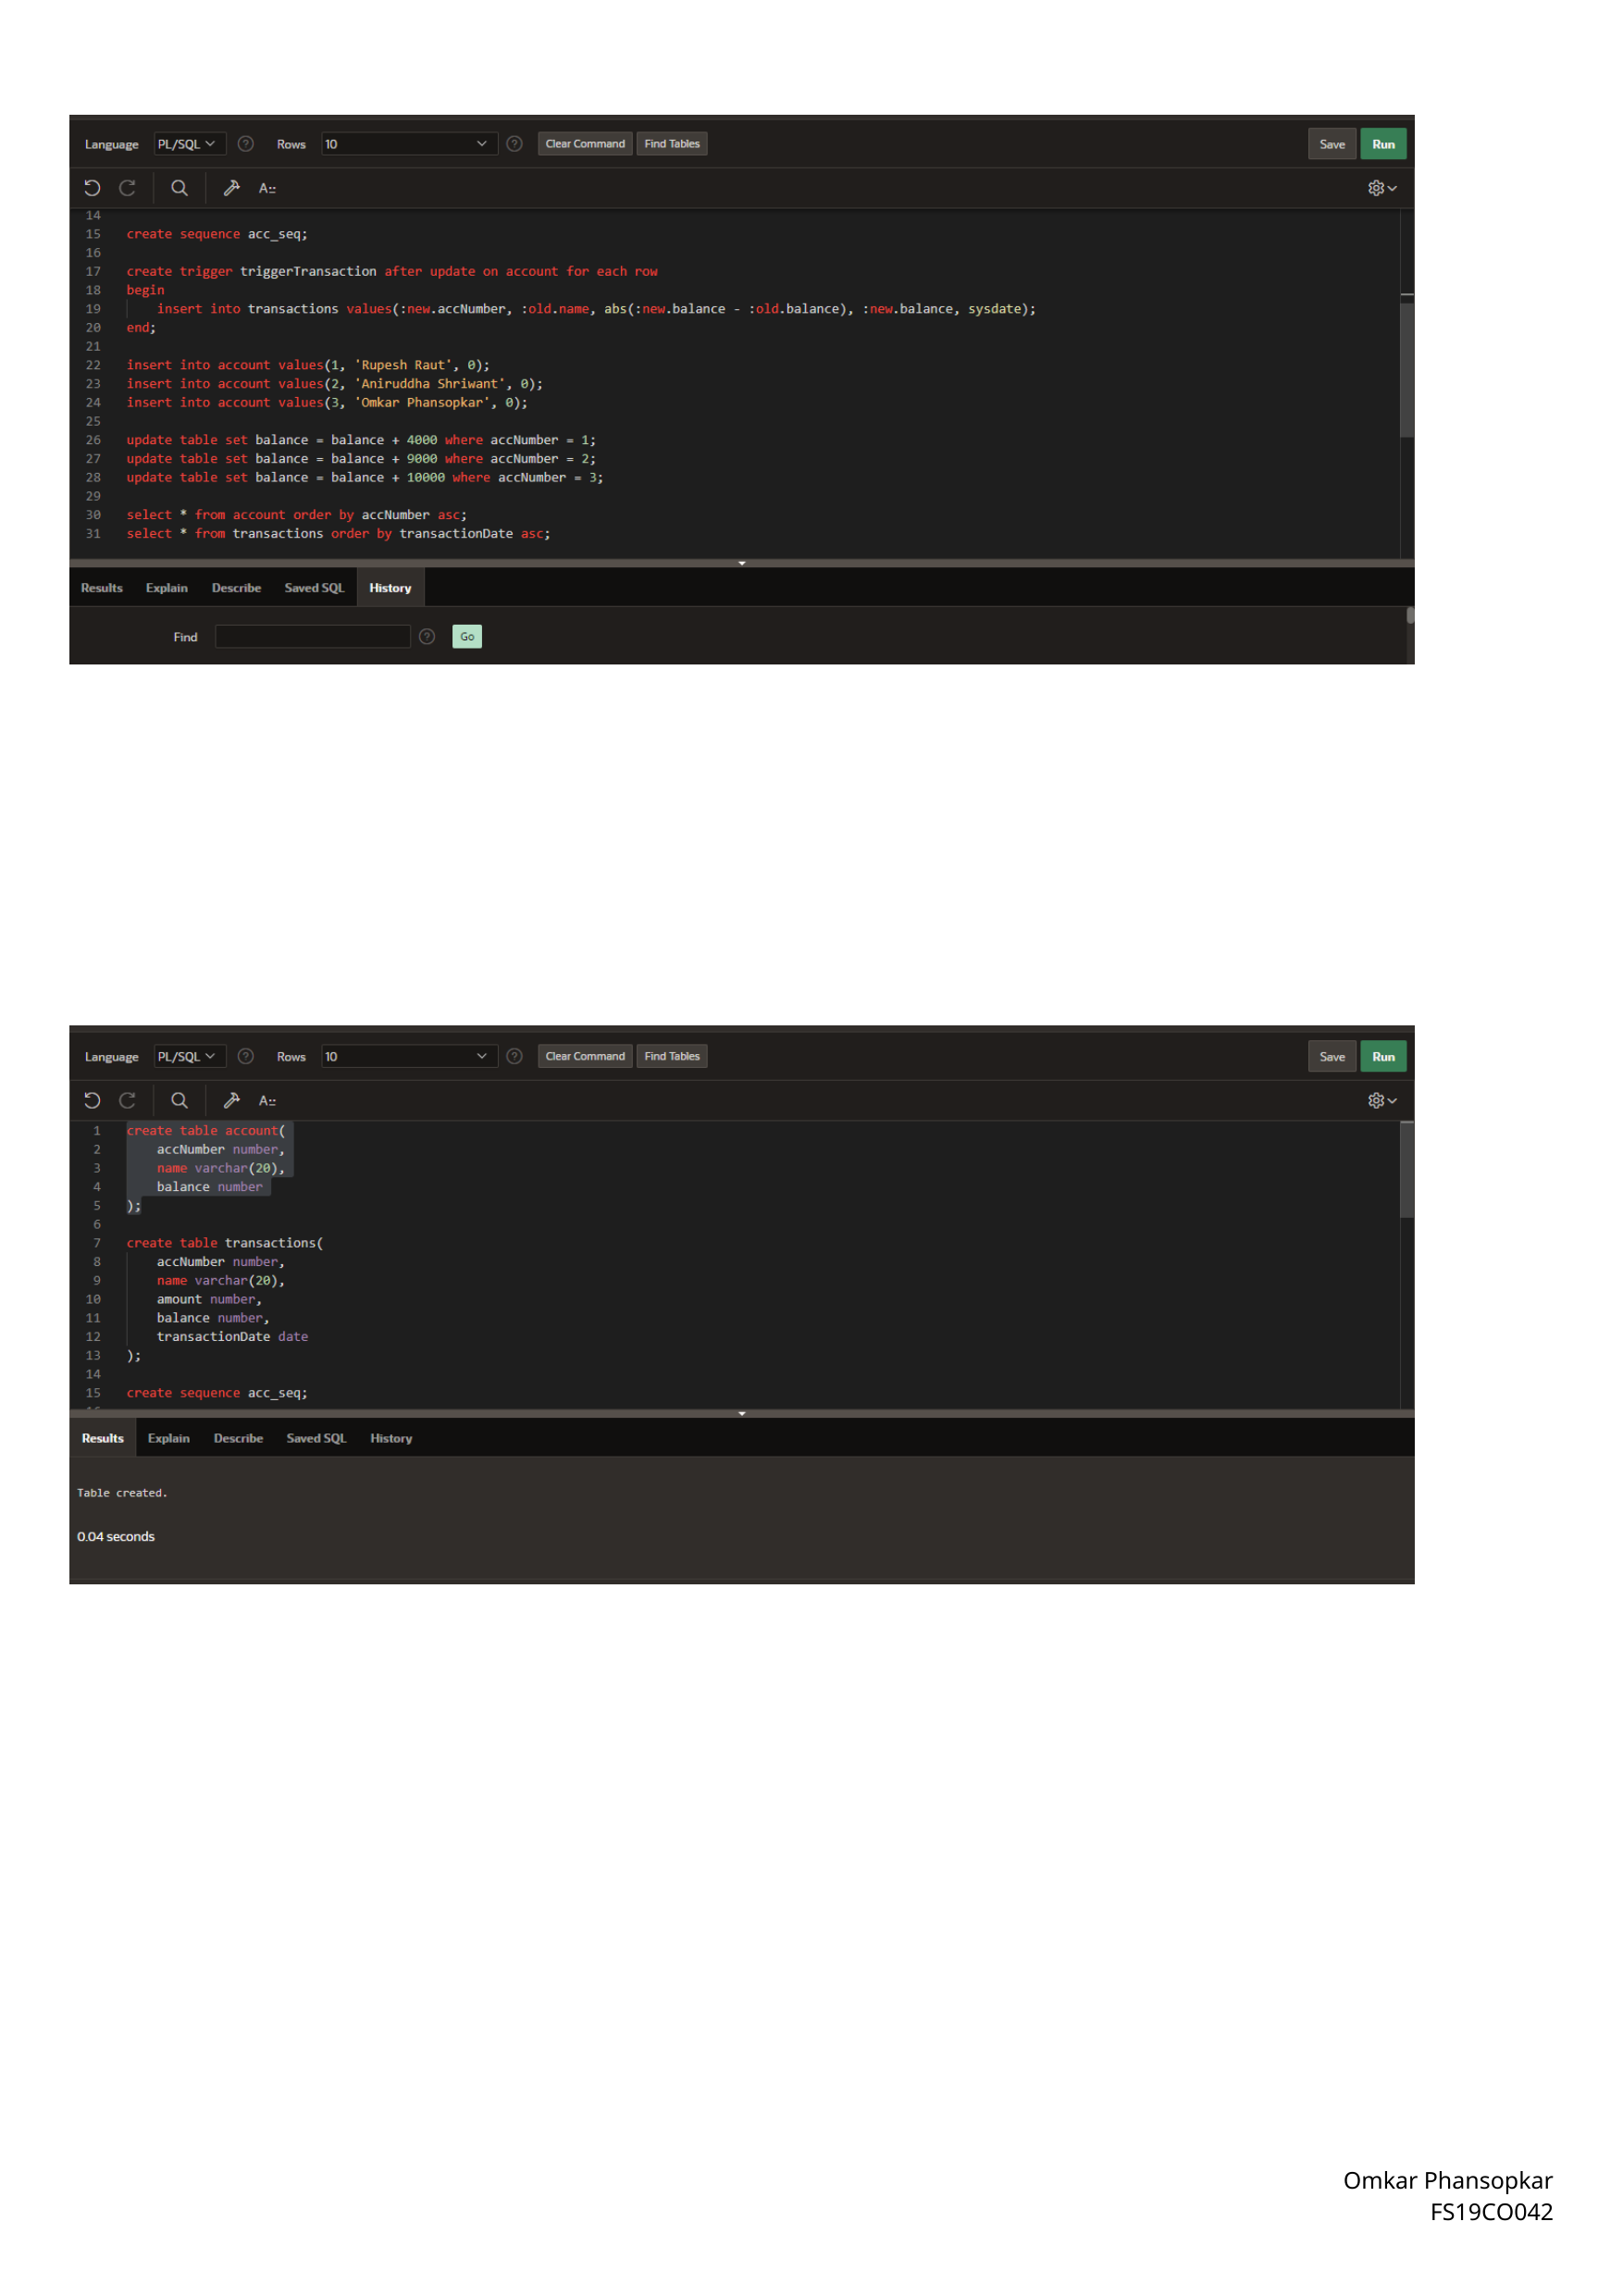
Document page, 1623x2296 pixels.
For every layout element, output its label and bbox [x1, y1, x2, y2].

picture [69, 1025, 1415, 1584]
picture [69, 115, 1415, 664]
